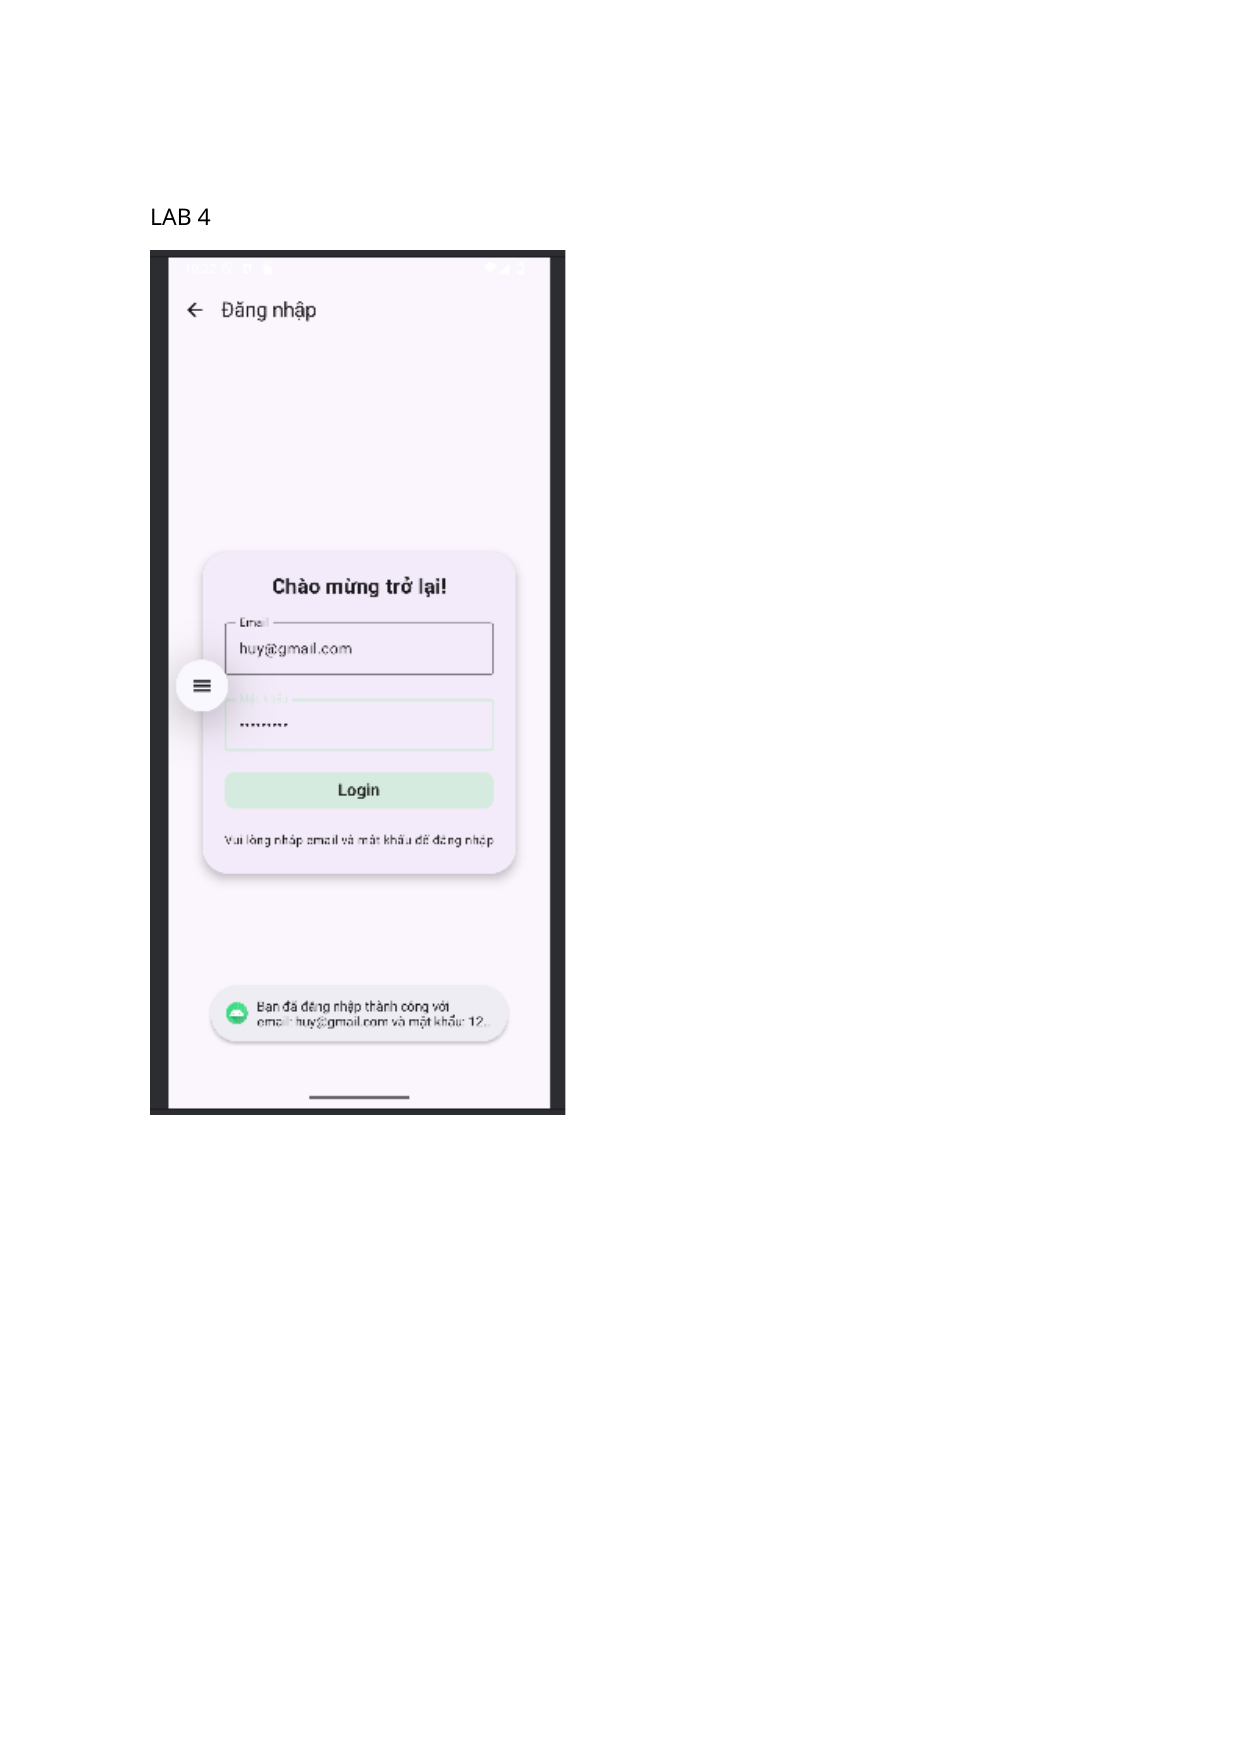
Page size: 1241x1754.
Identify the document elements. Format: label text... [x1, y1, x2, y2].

text LAB 4 [150, 200, 1090, 232]
picture [150, 250, 566, 1115]
